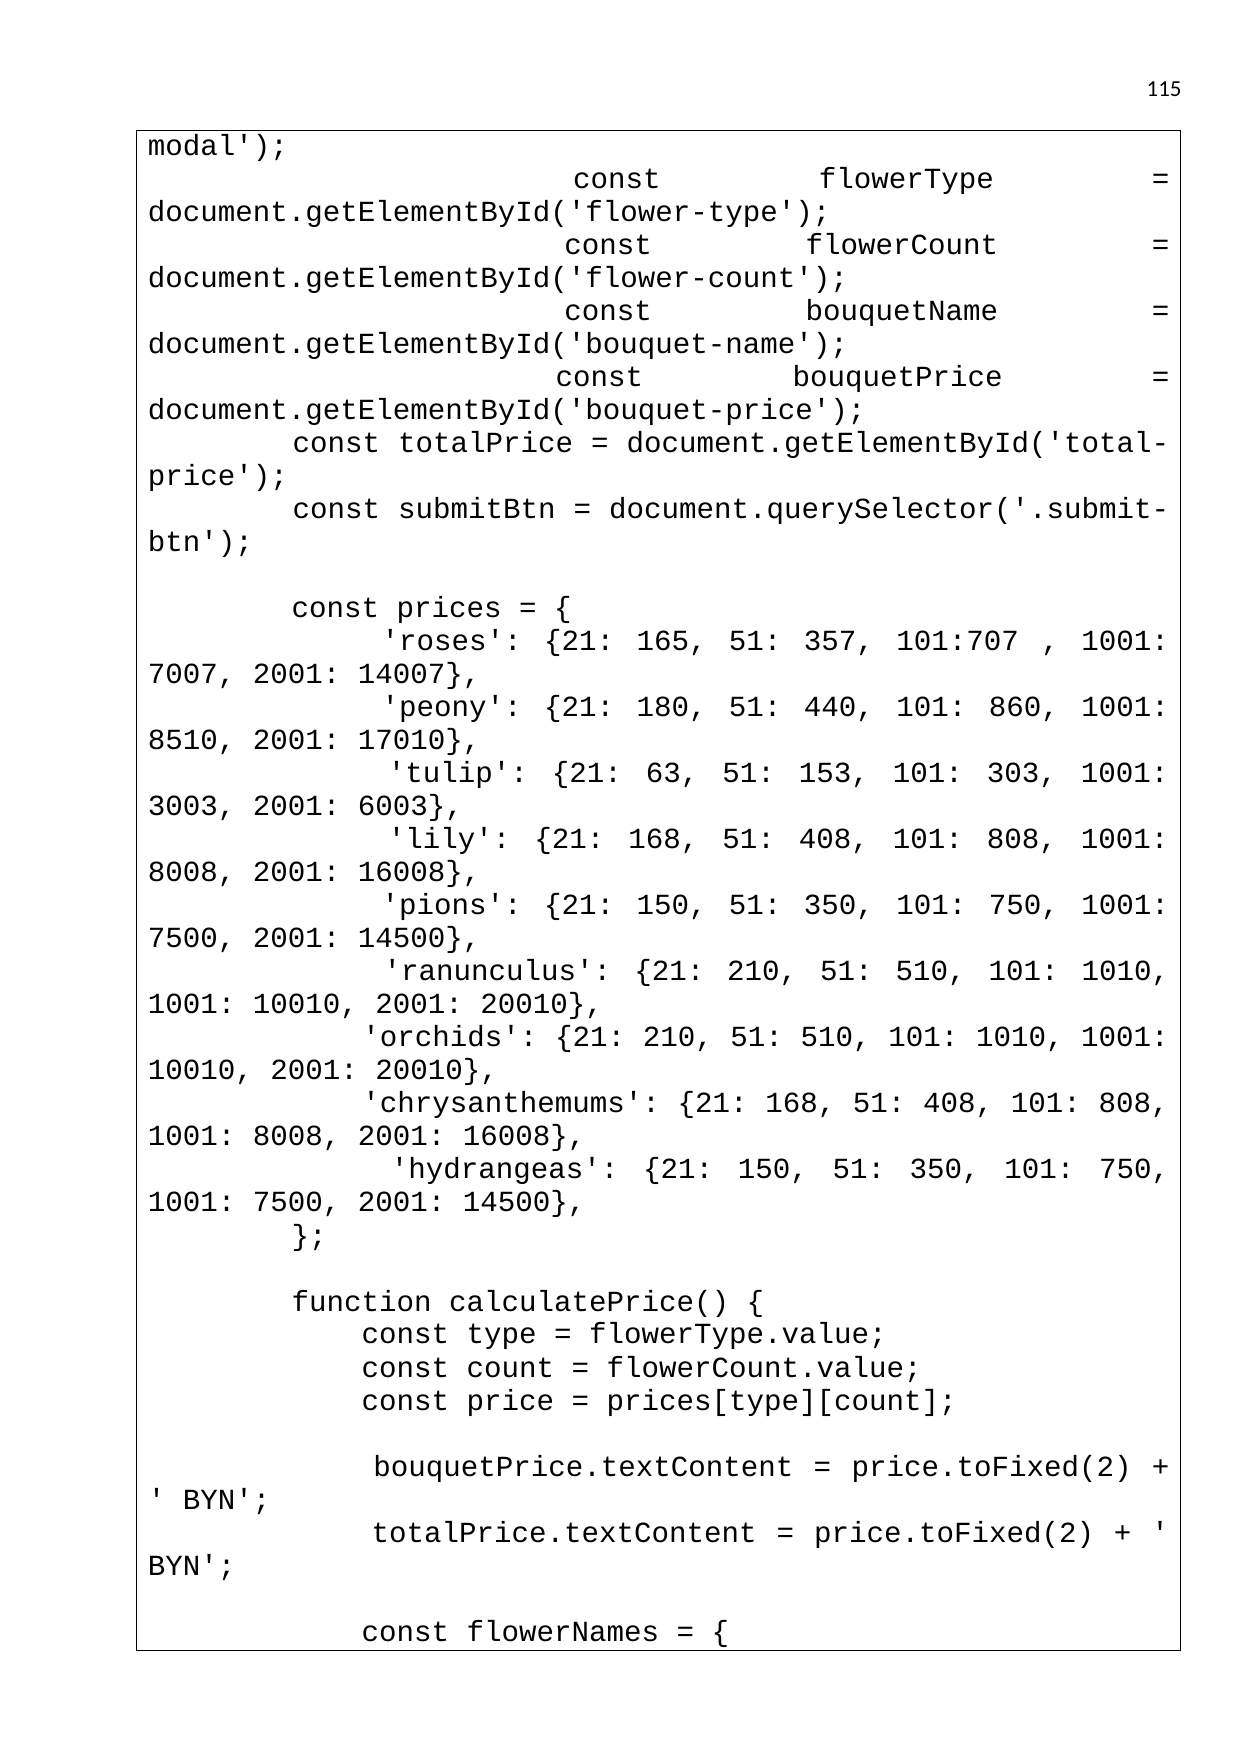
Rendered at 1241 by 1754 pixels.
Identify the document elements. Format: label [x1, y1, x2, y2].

table_cell [137, 131, 1180, 1650]
